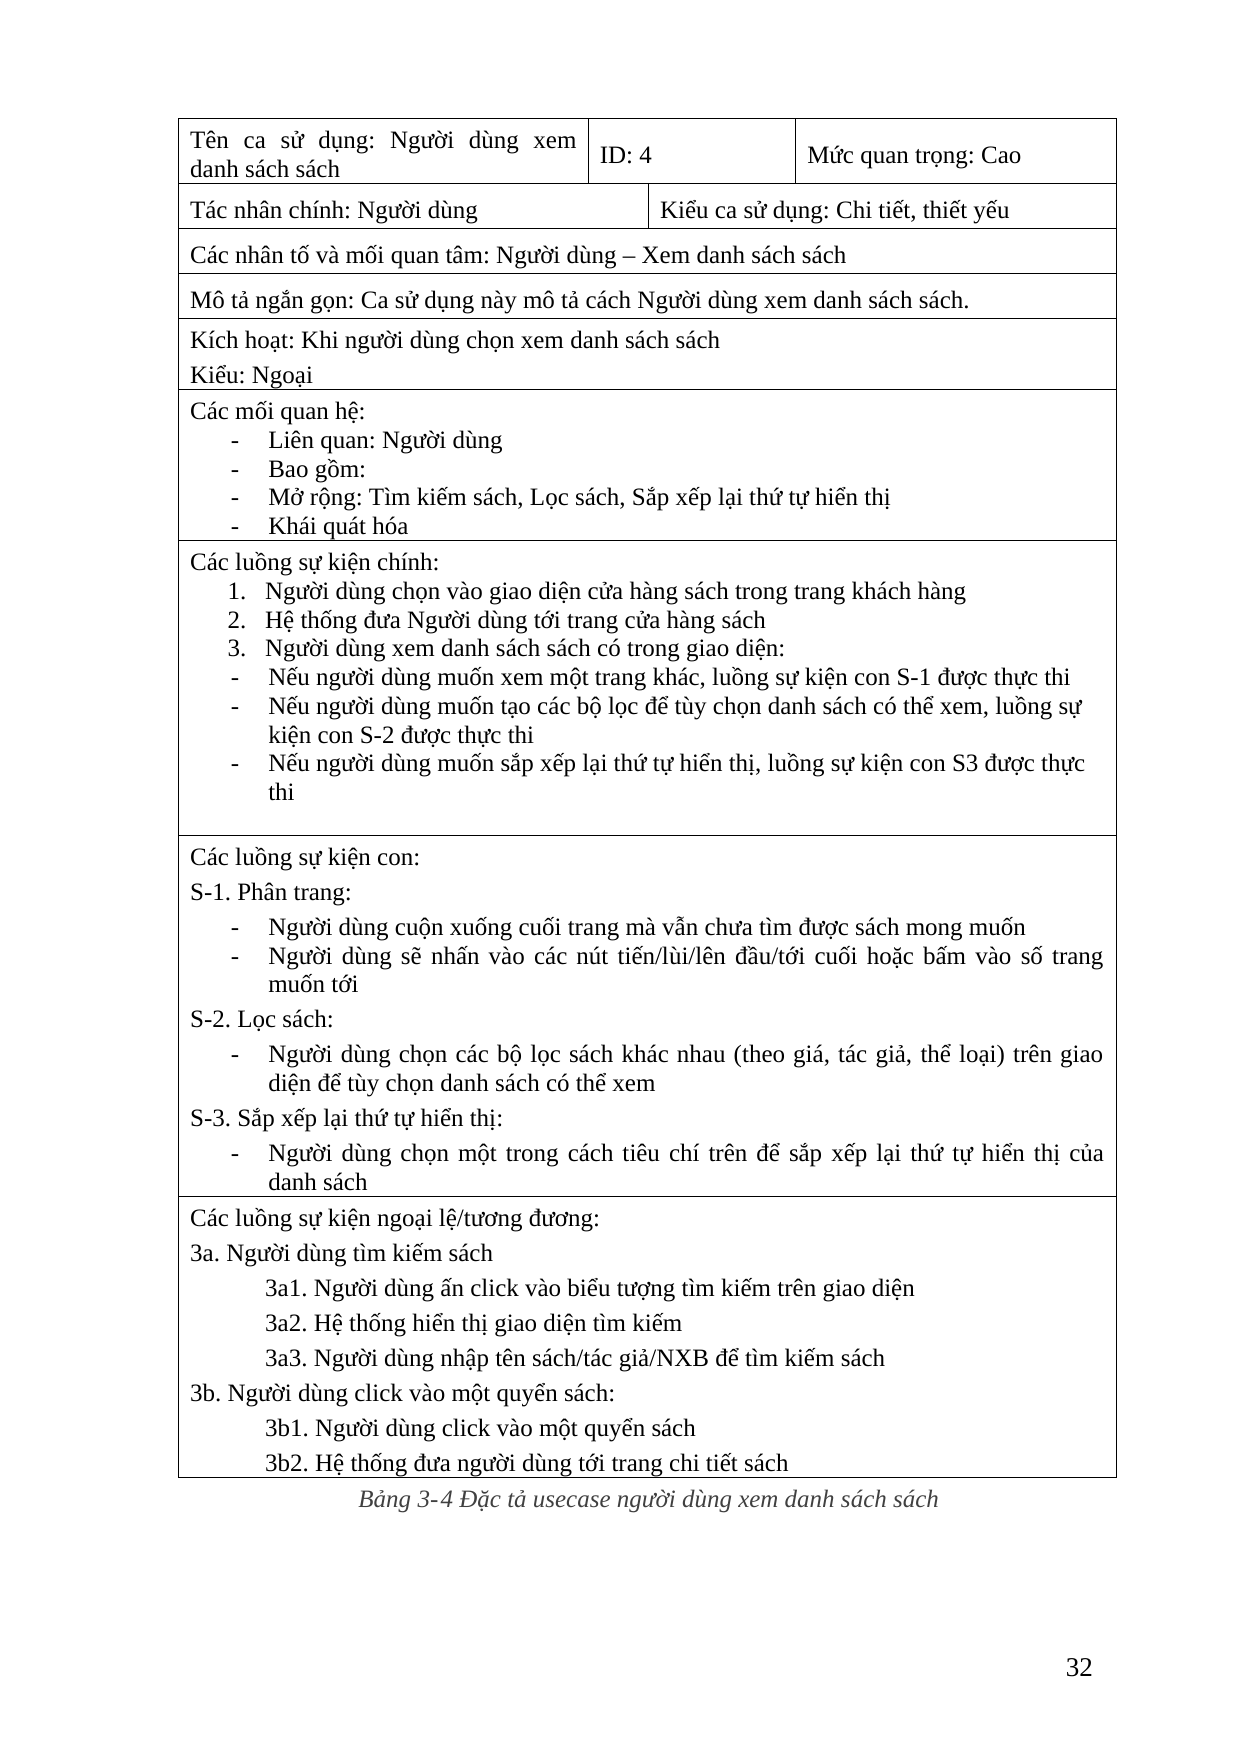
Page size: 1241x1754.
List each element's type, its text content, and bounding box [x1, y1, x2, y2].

table_header Mức quan trọng: Cao [796, 119, 1116, 183]
table_cell Kiểu ca sử dụng: Chi tiết, thiết yếu [649, 184, 1116, 228]
table_header ID: 4 [589, 119, 795, 183]
table_cell Các luồng sự kiện con: S-1. Phân trang: Người dùng cuộn xuống cuối trang mà vẫn chưa tìm được sách mong muốn Người dùng sẽ nhấn vào các nút tiến/lùi/lên đầu/tới cuối hoặc bấm vào số trang muốn tới S-2. Lọc sách: Người dùng chọn các bộ lọc sách khác nhau (theo giá, tác giả, thể loại) trên giao diện để tùy chọn danh sách có thể xem S-3. Sắp xếp lại thứ tự hiển thị: Người dùng chọn một trong cách tiêu chí trên để sắp xếp lại thứ tự hiển thị của danh sách [179, 836, 1116, 1196]
table_cell Các luồng sự kiện ngoại lệ/tương đương: 3a. Người dùng tìm kiếm sách 3a1. Người dùng ấn click vào biểu tượng tìm kiếm trên giao diện 3a2. Hệ thống hiển thị giao diện tìm kiếm 3a3. Người dùng nhập tên sách/tác giả/NXB để tìm kiếm sách 3b. Người dùng click vào một quyển sách: 3b1. Người dùng click vào một quyển sách 3b2. Hệ thống đưa người dùng tới trang chi tiết sách [179, 1197, 1116, 1477]
table_header Tên ca sử dụng: Người dùng xem danh sách sách [179, 119, 588, 183]
table_cell Các luồng sự kiện chính: Người dùng chọn vào giao diện cửa hàng sách trong trang khách hàng Hệ thống đưa Người dùng tới trang cửa hàng sách Người dùng xem danh sách sách có trong giao diện: Nếu người dùng muốn xem một trang khác, luồng sự kiện con S-1 được thực thi Nếu người dùng muốn tạo các bộ lọc để tùy chọn danh sách có thể xem, luồng sự kiện con S-2 được thực thi Nếu người dùng muốn sắp xếp lại thứ tự hiển thị, luồng sự kiện con S3 được thực thi [179, 541, 1116, 835]
table_cell Các nhân tố và mối quan tâm: Người dùng – Xem danh sách sách [179, 229, 1116, 273]
table_cell Tác nhân chính: Người dùng [179, 184, 648, 228]
table_cell Các mối quan hệ: Liên quan: Người dùng Bao gồm: Mở rộng: Tìm kiếm sách, Lọc sách, Sắp xếp lại thứ tự hiển thị Khái quát hóa [179, 390, 1116, 540]
table_cell Mô tả ngắn gọn: Ca sử dụng này mô tả cách Người dùng xem danh sách sách. [179, 274, 1116, 318]
table_cell Kích hoạt: Khi người dùng chọn xem danh sách sách Kiểu: Ngoại [179, 319, 1116, 389]
